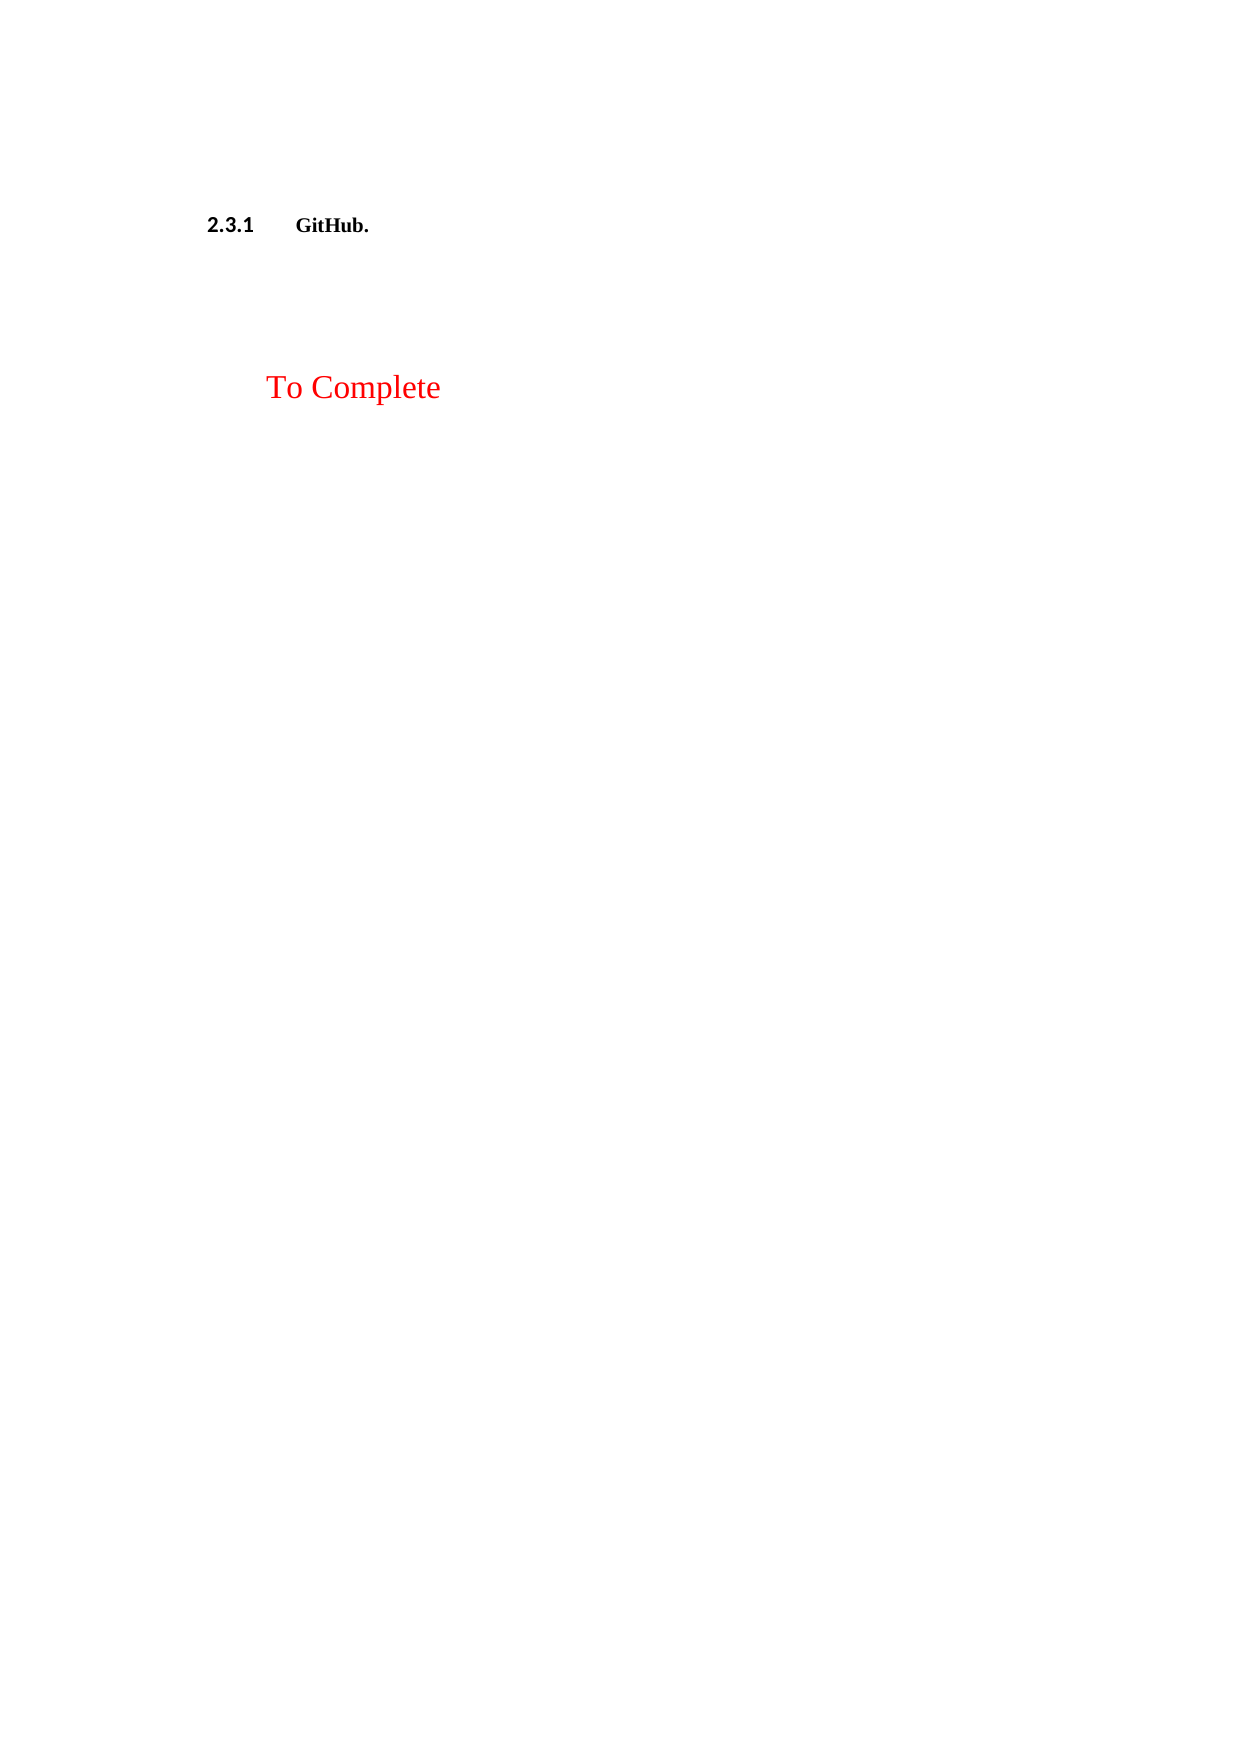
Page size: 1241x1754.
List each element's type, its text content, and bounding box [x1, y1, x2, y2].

text To Complete [266, 367, 1033, 406]
subtitle GitHub. [207, 210, 1092, 238]
